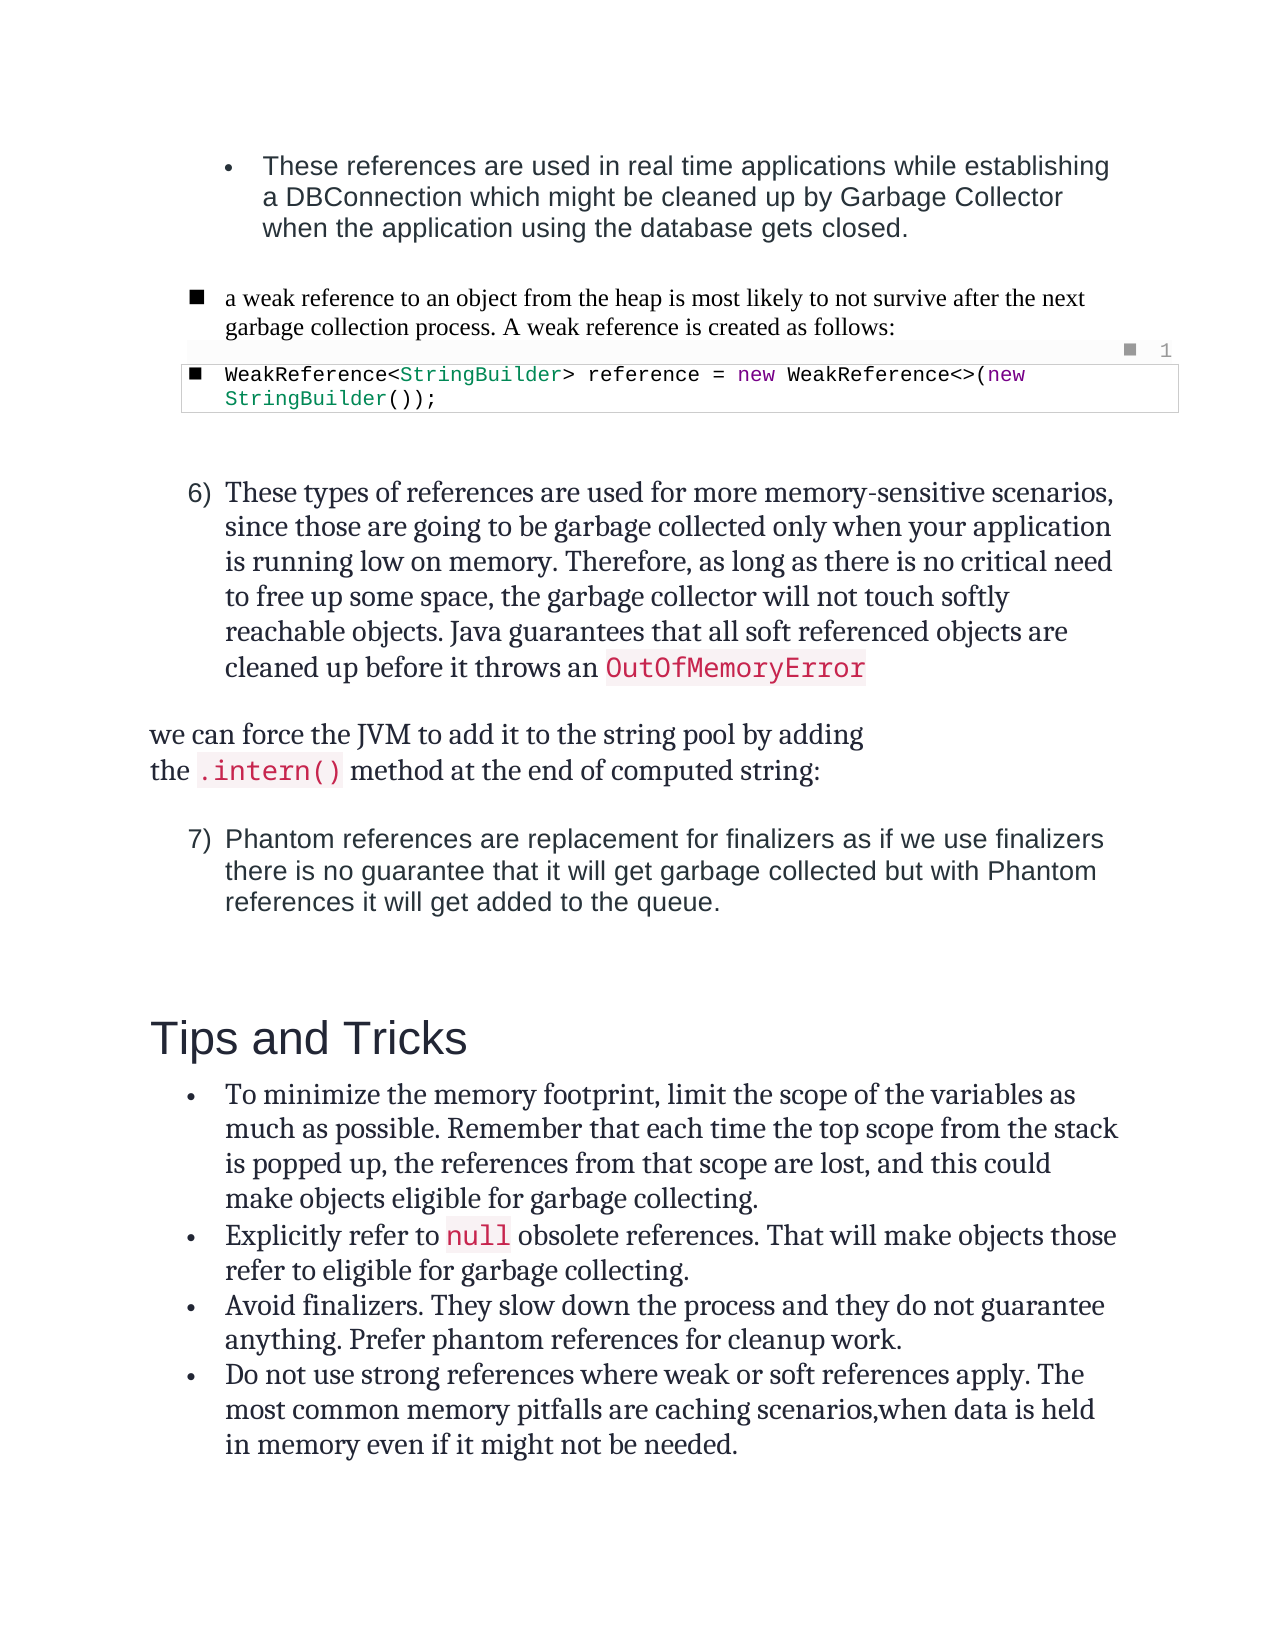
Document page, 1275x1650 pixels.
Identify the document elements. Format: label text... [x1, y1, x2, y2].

list These types of references are used for more memory-sensitive scenarios, since those are going to be garbage collected only when your application is running low on memory. Therefore, as long as there is no critical need to free up some space, the garbage collector will not touch softly reachable objects. Java guarantees that all soft referenced objects are cleaned up before it throws an OutOfMemoryError [187, 475, 1125, 686]
list Avoid finalizers. They slow down the process and they do not guarantee anything. Prefer phantom references for cleanup work. [187, 1288, 1125, 1357]
list WeakReference<StringBuilder> reference = new WeakReference<>(new StringBuilder()); [182, 365, 1178, 412]
list Do not use strong references where weak or soft references apply. The most common memory pitfalls are caching scenarios,when data is held in memory even if it might not be needed. [187, 1357, 1125, 1462]
list Phantom references are replacement for finalizers as if we use finalizers there is no guarantee that it will get garbage collected but with Phantom references it will get added to the queue. [187, 823, 1125, 917]
list To minimize the memory footprint, limit the scope of the variables as much as possible. Remember that each time the top scope from the stack is popped up, the references from that scope are lost, and this could make objects eligible for garbage collecting. [187, 1077, 1125, 1216]
text we can force the JVM to add it to the string pool by adding the .intern() method at the end of computed string: [343, 717, 1125, 788]
list Explicitly refer to null obsolete references. That will make objects those refer to eligible for garbage collecting. [187, 1216, 1125, 1288]
subtitle Tips and Tricks [150, 1011, 1125, 1065]
list a weak reference to an object from the heap is most likely to not survive after the next garbage collection process. A weak reference is created as follows: [187, 283, 1125, 340]
list 1 [187, 340, 1172, 364]
list These references are used in real time applications while establishing a DBConnection which might be cleaned up by Garbage Collector when the application using the database gets closed. [225, 150, 1125, 244]
